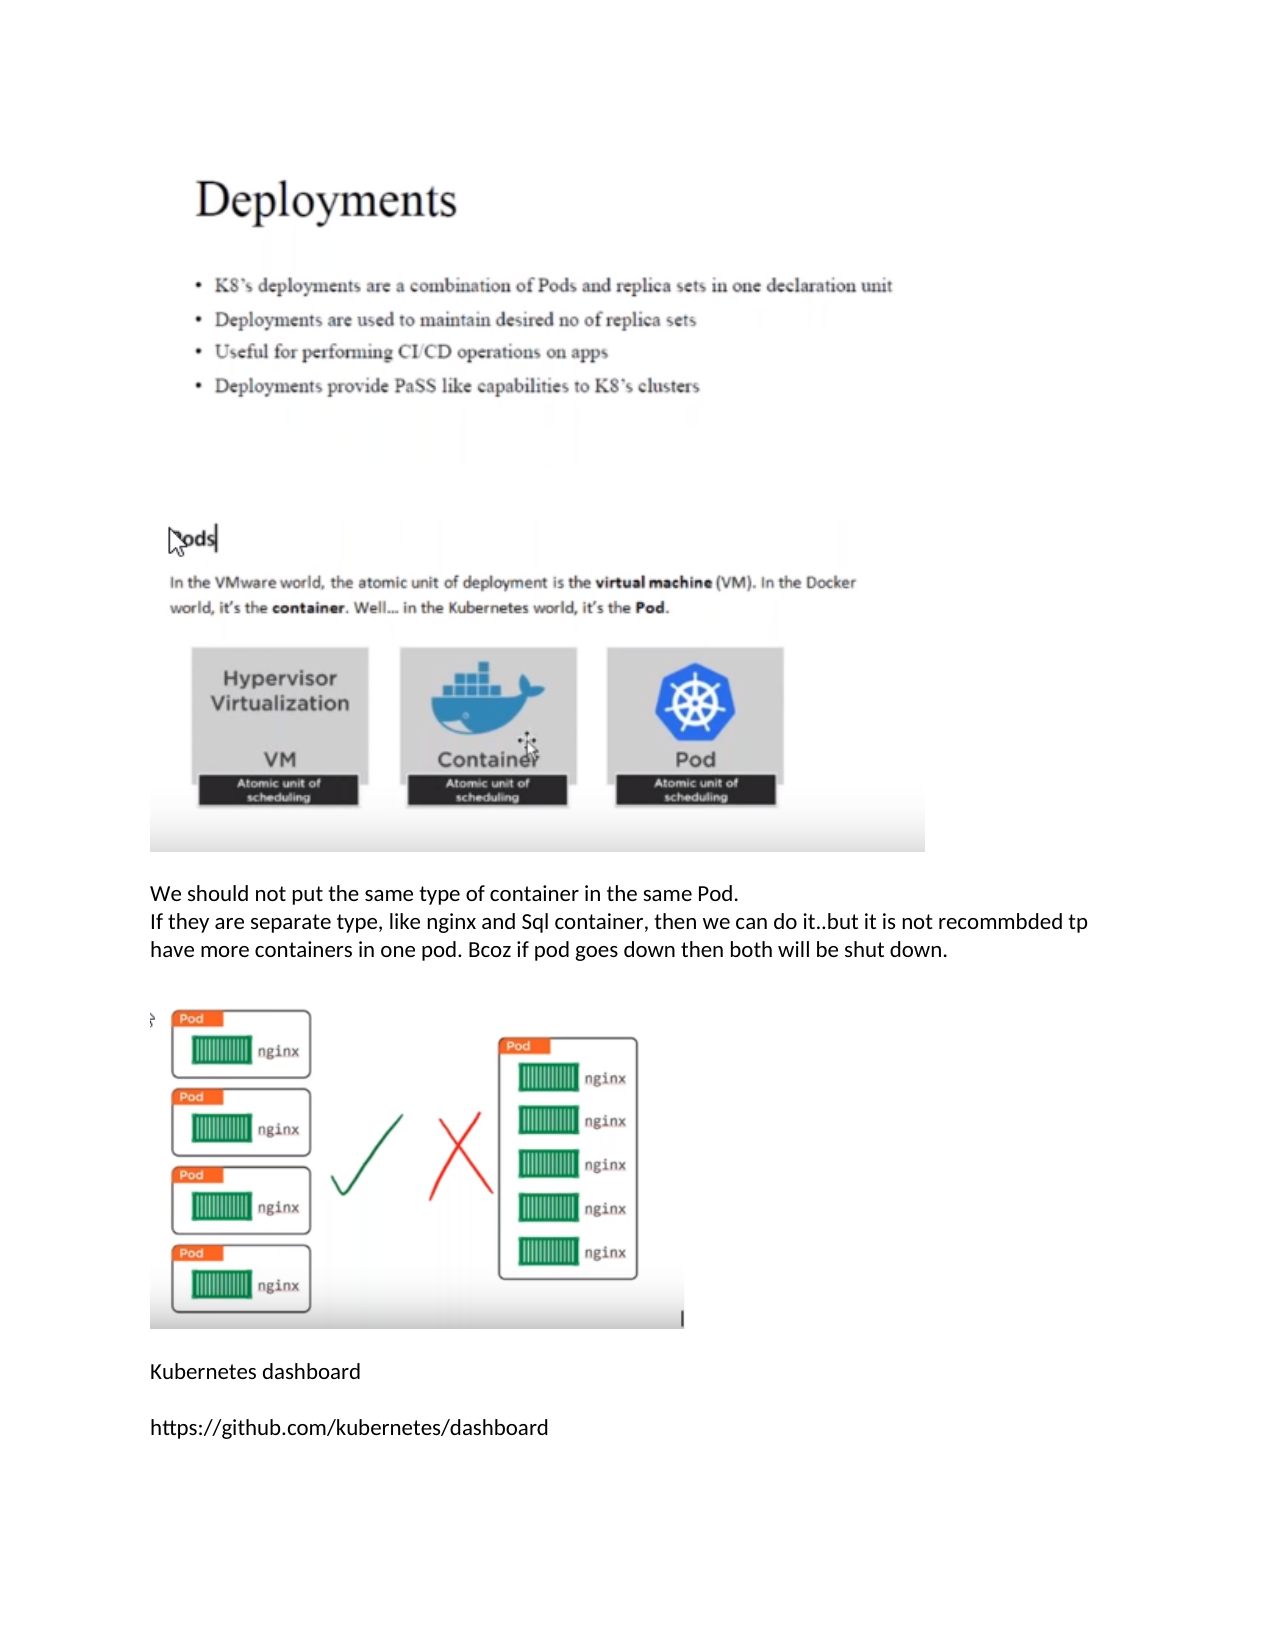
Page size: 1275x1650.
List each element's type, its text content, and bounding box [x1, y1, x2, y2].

picture [150, 521, 925, 852]
picture [150, 150, 969, 466]
text If they are separate type, like nginx and Sql container, then we can do it..but it is not recommbded tp have more containers in one pod. Bcoz if pod goes down then both will be shut down. [150, 907, 1125, 963]
picture [150, 991, 685, 1329]
text Kubernetes dashboard [150, 1357, 1125, 1385]
text We should not put the same type of container in the same Pod. [150, 879, 1125, 907]
text https://github.com/kubernetes/dashboard [150, 1413, 1125, 1441]
